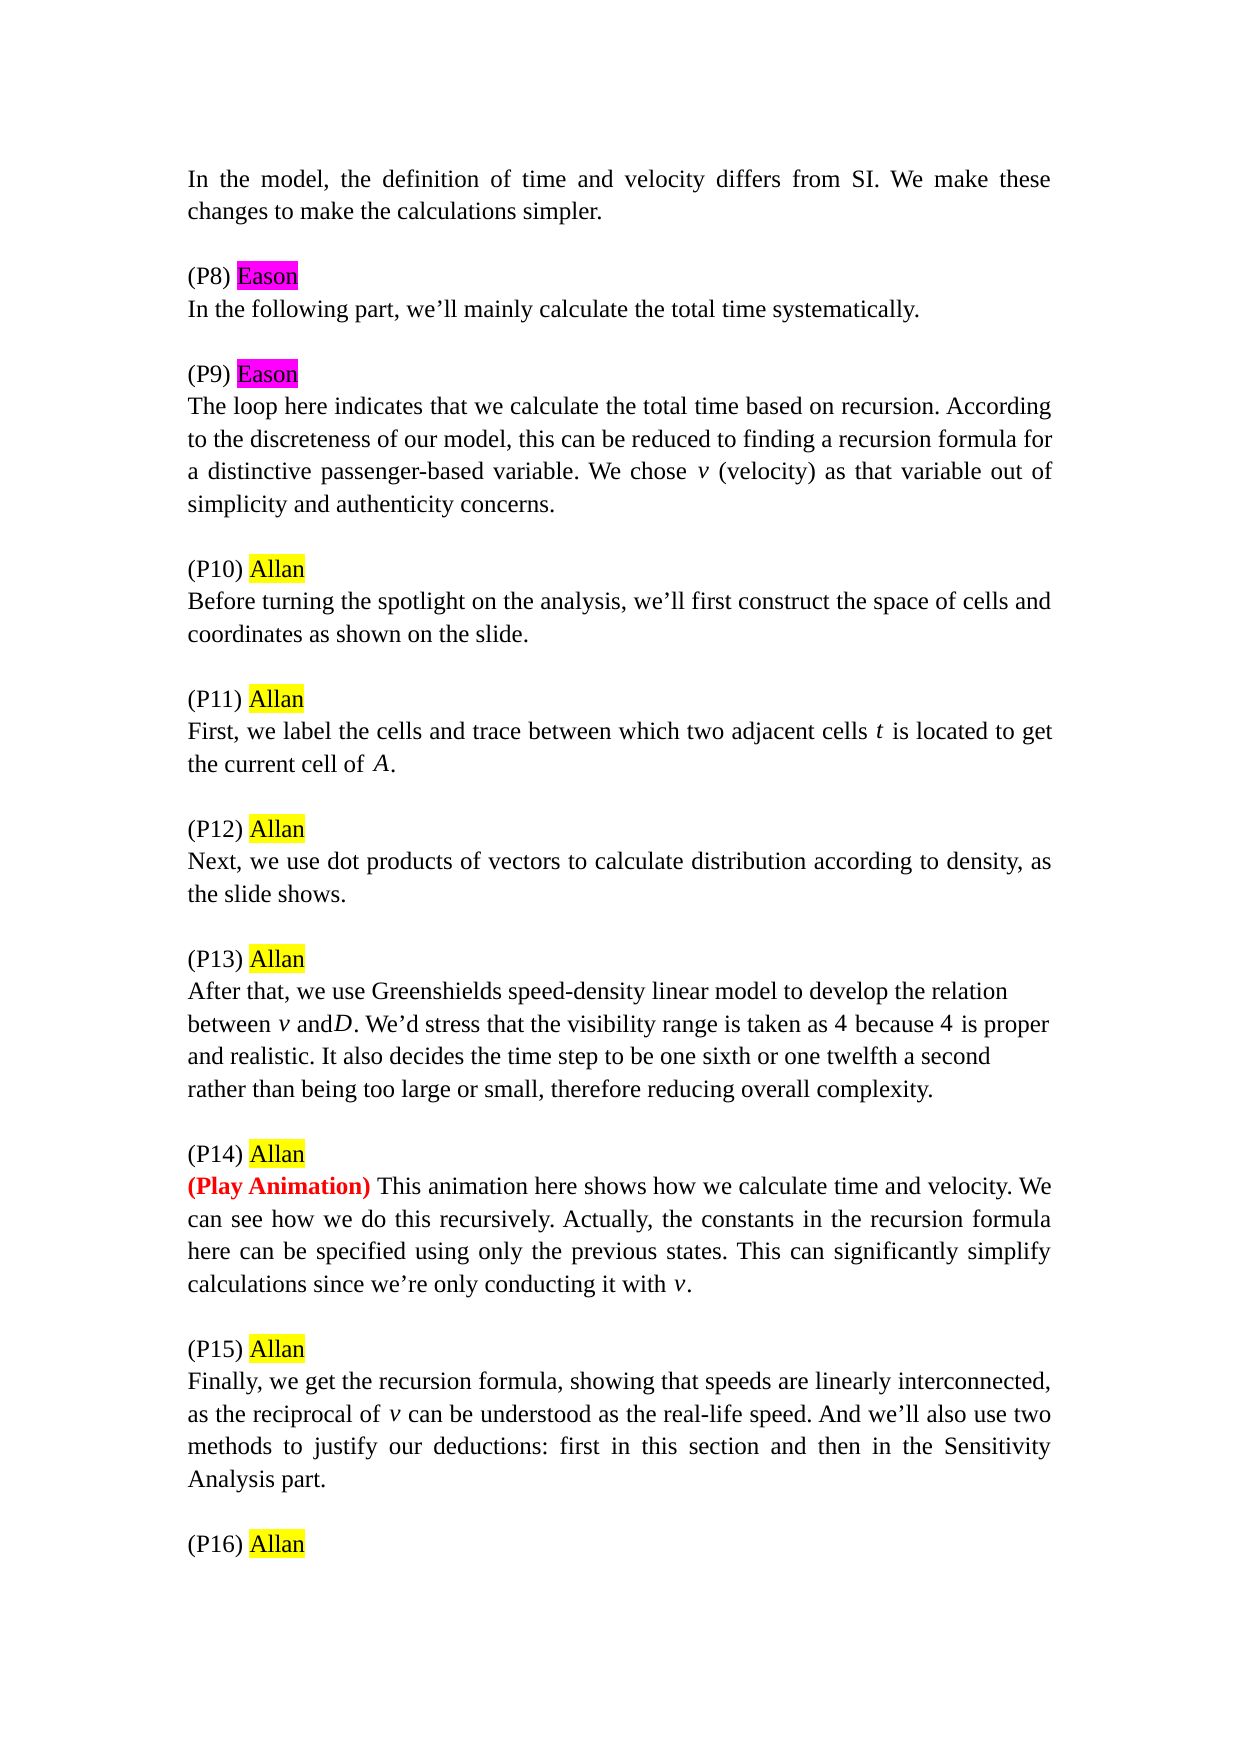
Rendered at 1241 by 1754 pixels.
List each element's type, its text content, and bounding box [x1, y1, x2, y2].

text (P16) Allan [187, 1527, 1053, 1559]
text (P9) Eason [187, 357, 1053, 389]
text After that, we use Greenshields speed-density linear model to develop the relation between and. We’d stress that the visibility range is taken as because is proper and realistic. It also decides the time step to be one sixth or one twelfth a second rather than being too large or small, therefore reducing overall complexity. [187, 974, 1053, 1104]
text The loop here indicates that we calculate the total time based on recursion. According to the discreteness of our model, this can be reduced to finding a recursion formula for a distinctive passenger-based variable. We chose (velocity) as that variable out of simplicity and authenticity concerns. [187, 389, 1053, 519]
text In the model, the definition of time and velocity differs from SI. We make these changes to make the calculations simpler. [187, 162, 1053, 227]
text In the following part, we’ll mainly calculate the total time systematically. [187, 292, 1053, 324]
text Next, we use dot products of vectors to calculate distribution according to density, as the slide shows. [187, 844, 1053, 909]
text (P14) Allan [187, 1137, 1053, 1169]
text (P8) Eason [187, 259, 1053, 292]
text (P11) Allan [187, 682, 1053, 714]
text (P12) Allan [187, 812, 1053, 844]
text First, we label the cells and trace between which two adjacent cells is located to get the current cell of . [187, 714, 1053, 779]
text (P15) Allan [187, 1332, 1053, 1364]
text Before turning the spotlight on the analysis, we’ll first construct the space of cells and coordinates as shown on the slide. [187, 584, 1053, 649]
text (P13) Allan [187, 942, 1053, 974]
text (P10) Allan [187, 552, 1053, 584]
text (Play Animation) This animation here shows how we calculate time and velocity. We can see how we do this recursively. Actually, the constants in the recursion formula here can be specified using only the previous states. This can significantly simplify calculations since we’re only conducting it with . [187, 1169, 1053, 1299]
text Finally, we get the recursion formula, showing that speeds are linearly interconnected, as the reciprocal of can be understood as the real-life speed. And we’ll also use two methods to justify our deductions: first in this section and then in the Sensitivity Analysis part. [187, 1364, 1053, 1494]
